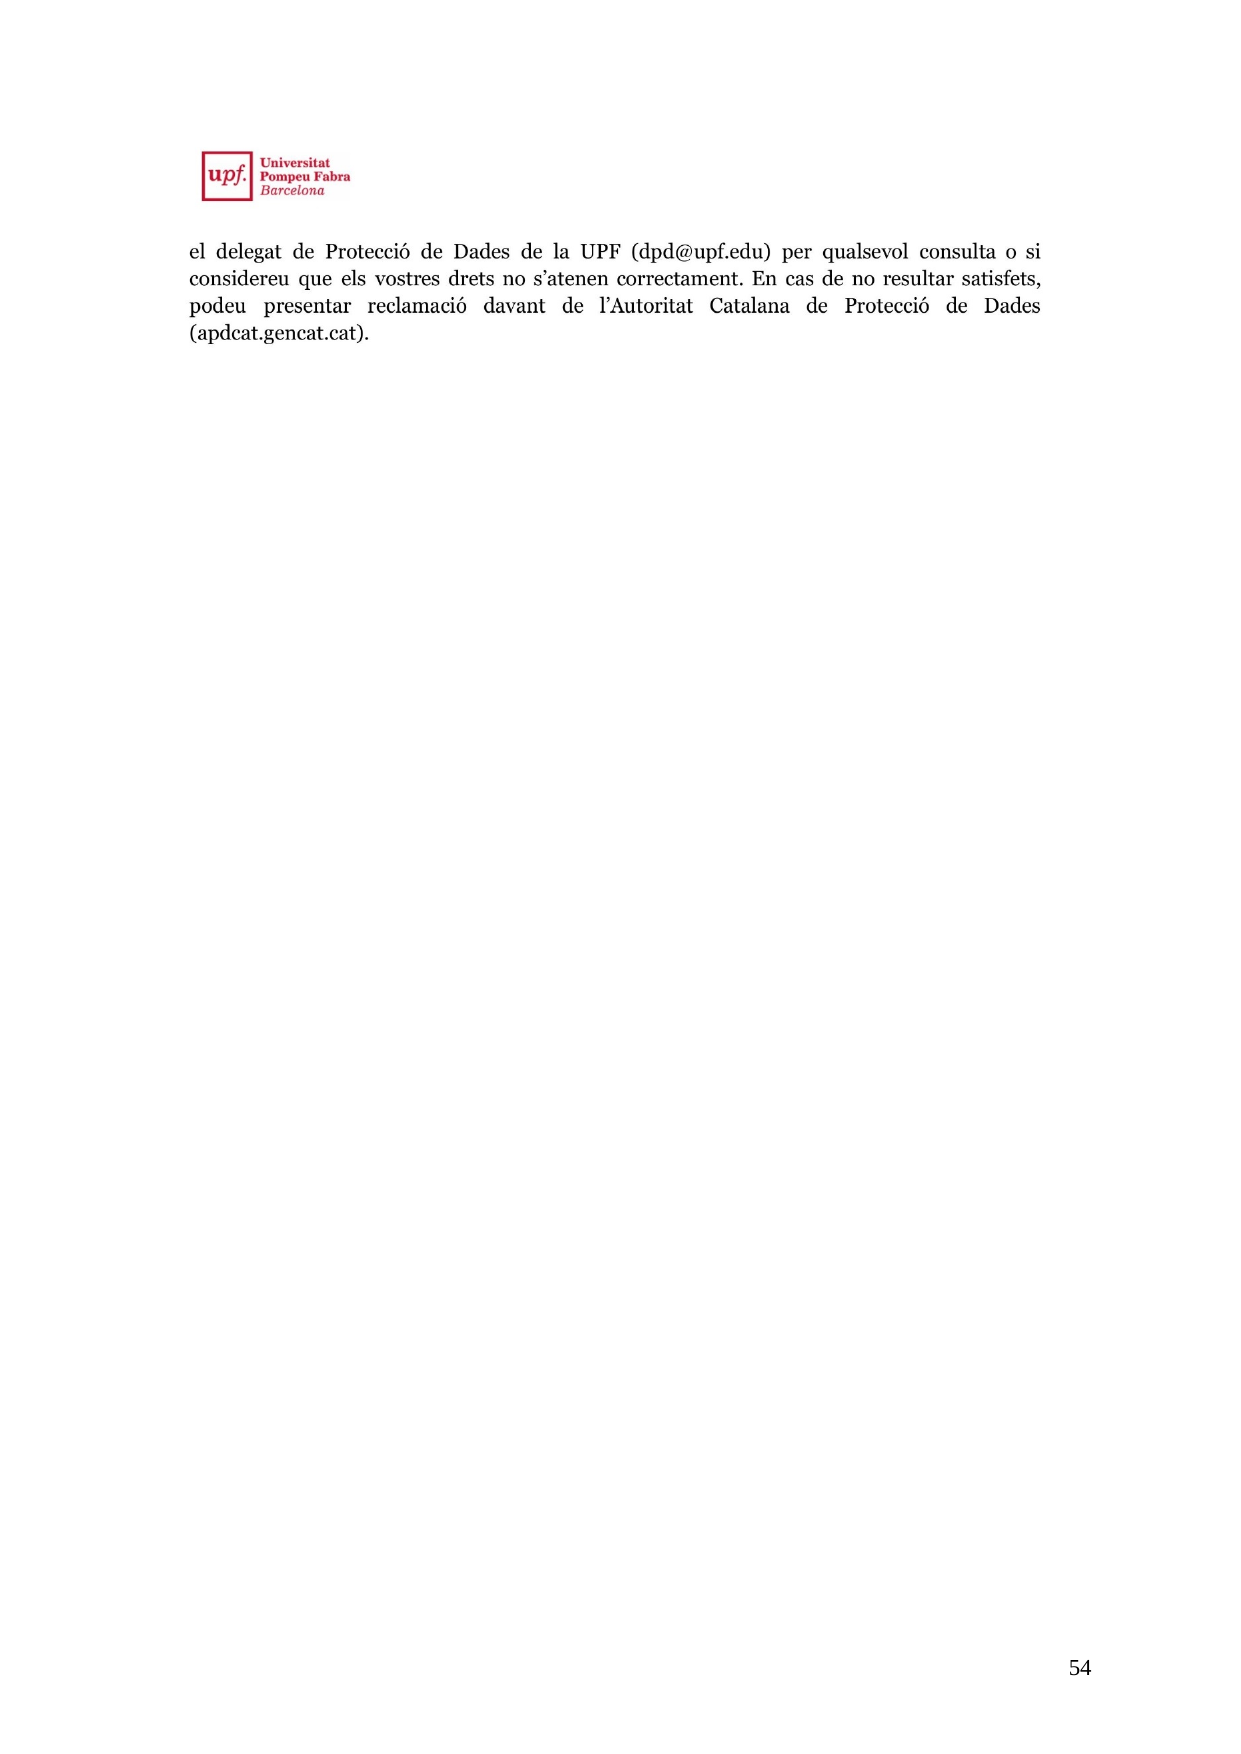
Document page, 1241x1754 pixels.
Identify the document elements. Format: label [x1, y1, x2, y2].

picture [185, 147, 1062, 355]
